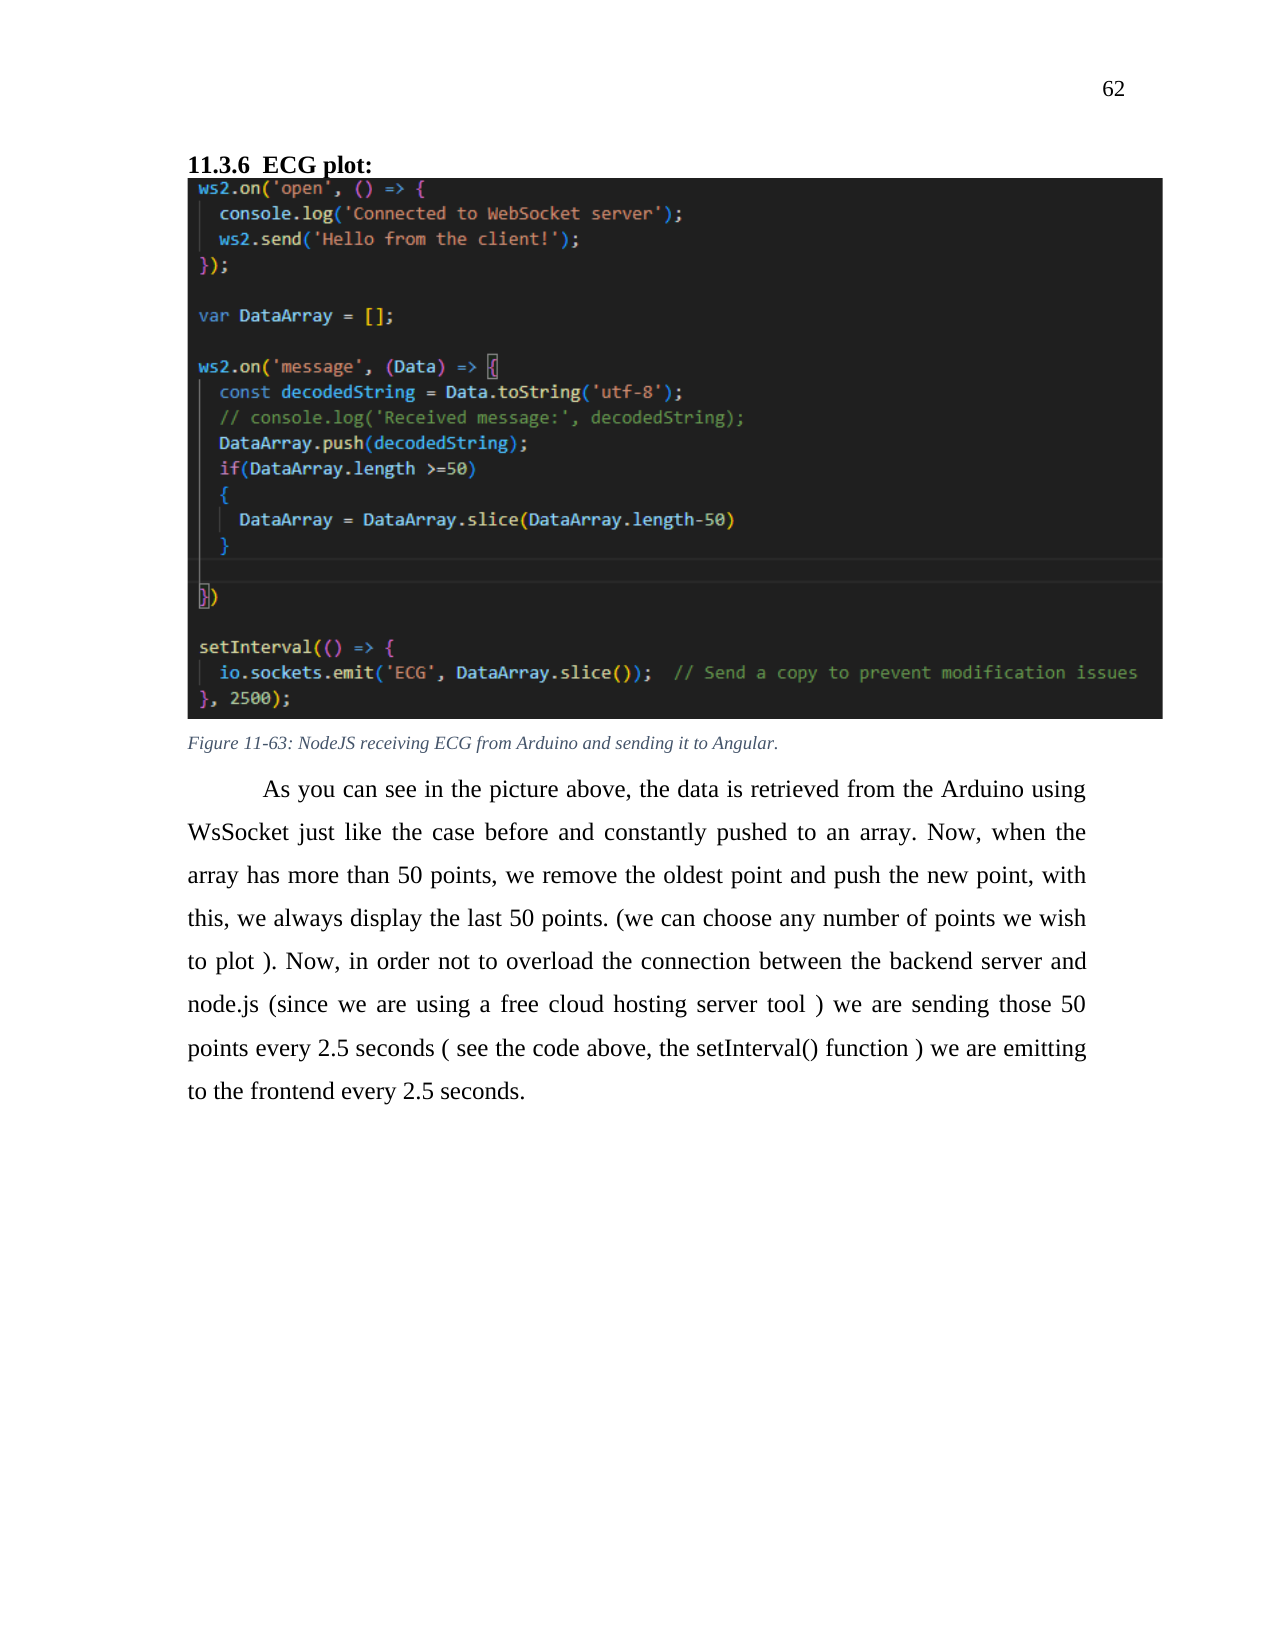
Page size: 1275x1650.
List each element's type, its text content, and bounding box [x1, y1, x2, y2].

subtitle ECG plot: [187, 150, 1087, 178]
text As you can see in the picture above, the data is retrieved from the Arduino using WsSocket just like the case before and constantly pushed to an array. Now, when the array has more than 50 points, we remove the oldest point and push the new point, with this, we always display the last 50 points. (we can choose any number of points we wish to plot ). Now, in order not to overload the connection between the backend server and node.js (since we are using a free cloud hosting server tool ) we are sending those 50 points every 2.5 seconds ( see the code above, the setInterval() function ) we are emitting to the frontend every 2.5 seconds. [187, 774, 1087, 1104]
picture [187, 178, 1163, 719]
